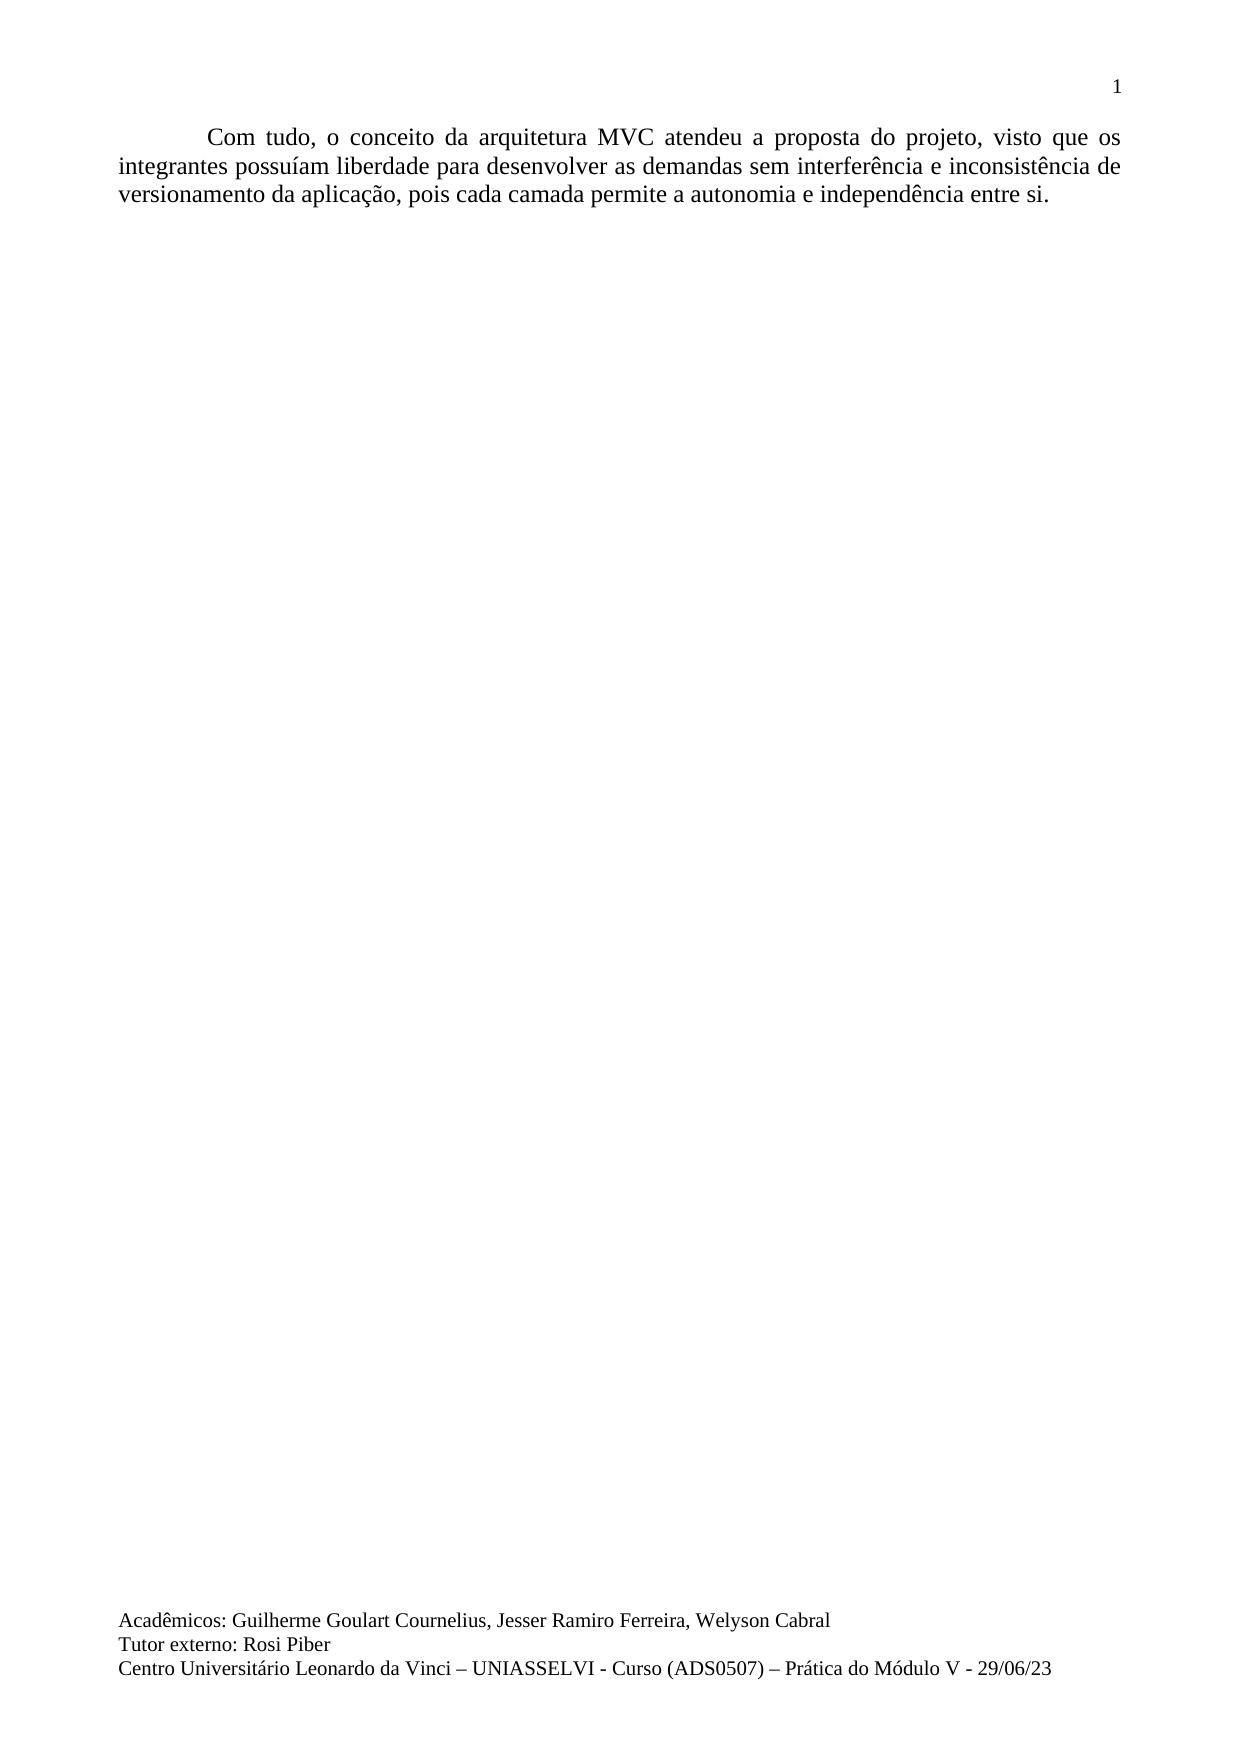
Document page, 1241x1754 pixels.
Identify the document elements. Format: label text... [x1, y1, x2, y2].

text Com tudo, o conceito da arquitetura MVC atendeu a proposta do projeto, visto que os integrantes possuíam liberdade para desenvolver as demandas sem interferência e inconsistência de versionamento da aplicação, pois cada camada permite a autonomia e independência entre si. [118, 122, 1122, 208]
